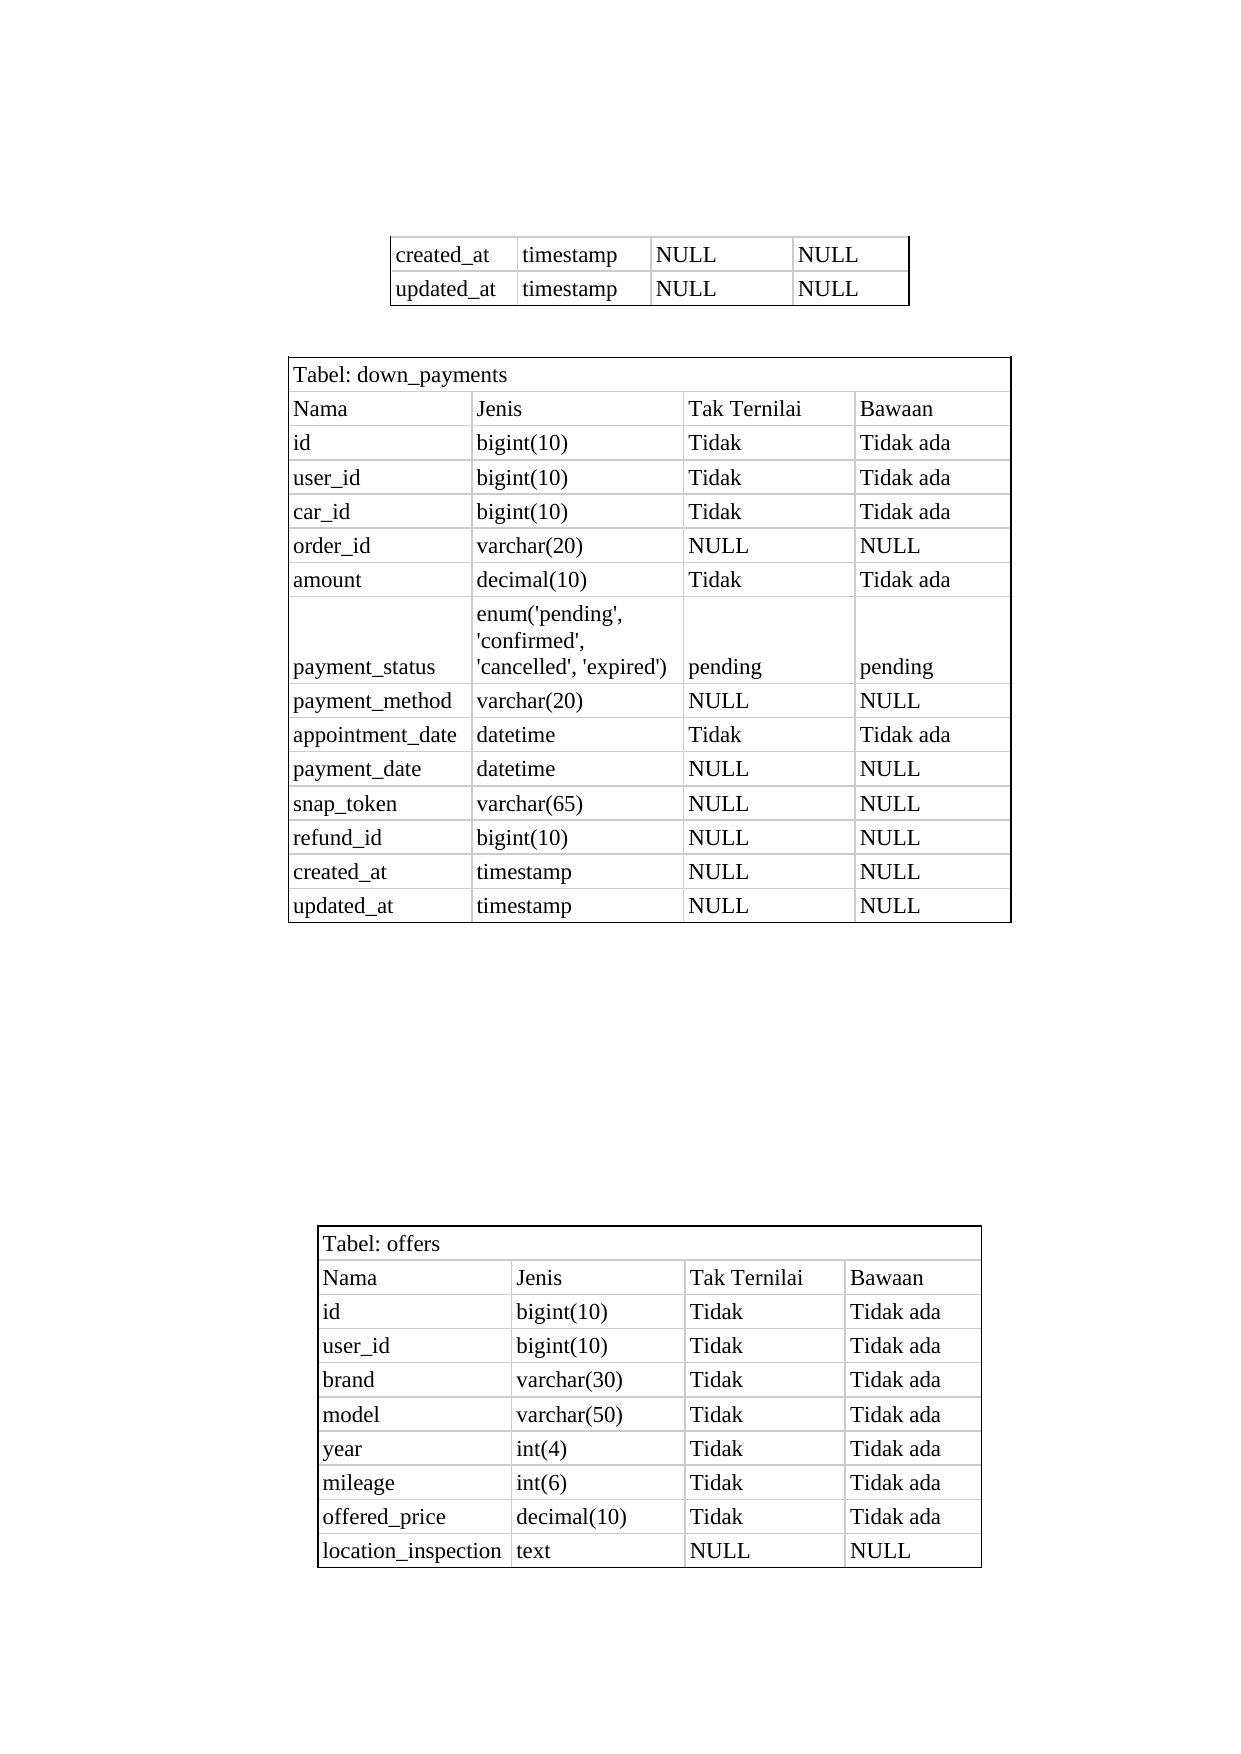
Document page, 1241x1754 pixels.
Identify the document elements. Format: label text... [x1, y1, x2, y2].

table_cell Tidak [684, 563, 854, 596]
table_cell timestamp [473, 889, 683, 922]
table_cell NULL [684, 889, 854, 922]
table_cell int(6) [512, 1466, 684, 1498]
table_cell order_id [289, 529, 471, 561]
table_cell id [289, 426, 471, 459]
table_cell Tidak [684, 718, 854, 751]
table_cell user_id [289, 461, 471, 493]
table_cell payment_method [289, 684, 471, 717]
table_cell NULL [684, 529, 854, 561]
table_cell Tidak [686, 1295, 844, 1328]
table_cell varchar(30) [512, 1363, 684, 1396]
table_cell appointment_date [289, 718, 471, 751]
table_cell int(4) [512, 1432, 684, 1464]
table_cell NULL [652, 238, 792, 270]
table_cell updated_at [391, 271, 517, 304]
table_cell pending [856, 597, 1010, 682]
table_cell snap_token [289, 787, 471, 819]
table_cell datetime [473, 718, 683, 751]
table_cell NULL [684, 787, 854, 819]
table_cell Jenis [473, 392, 683, 425]
table_cell Tidak [684, 461, 854, 493]
table_cell Tidak ada [846, 1500, 981, 1533]
table_cell NULL [856, 889, 1010, 922]
table_cell NULL [794, 238, 908, 270]
table_cell Nama [289, 392, 471, 425]
table_cell pending [684, 597, 854, 682]
table_cell id [319, 1295, 511, 1328]
table_cell Tidak ada [846, 1398, 981, 1430]
table_cell Tidak [684, 426, 854, 459]
table_cell Tidak ada [846, 1363, 981, 1396]
table_cell timestamp [473, 855, 683, 887]
table_cell amount [289, 563, 471, 596]
table_cell offered_price [319, 1500, 511, 1533]
table_header Tabel: offers [319, 1227, 981, 1259]
table_cell NULL [686, 1534, 844, 1567]
table_cell mileage [319, 1466, 511, 1498]
table_cell text [512, 1534, 684, 1567]
table_cell Tidak ada [856, 718, 1010, 751]
table_cell Tidak [686, 1500, 844, 1533]
table_cell enum('pending', 'confirmed', 'cancelled', 'expired') [473, 597, 683, 682]
table_cell timestamp [518, 272, 650, 304]
table_cell brand [319, 1363, 511, 1396]
table_cell NULL [856, 821, 1010, 853]
table_cell NULL [856, 855, 1010, 887]
table_cell timestamp [518, 238, 650, 270]
table_cell year [319, 1432, 511, 1464]
table_cell updated_at [289, 889, 471, 922]
table_cell NULL [794, 272, 908, 304]
table_cell NULL [856, 752, 1010, 785]
table_cell Tidak ada [856, 426, 1010, 459]
table_cell refund_id [289, 821, 471, 853]
table_cell Tidak [686, 1398, 844, 1430]
table_cell decimal(10) [512, 1500, 684, 1533]
table_cell NULL [684, 752, 854, 785]
table_cell bigint(10) [473, 821, 683, 853]
table_cell Nama [319, 1261, 511, 1293]
table_cell Tak Ternilai [684, 392, 854, 425]
table_cell Tidak [684, 495, 854, 527]
table_cell bigint(10) [512, 1295, 684, 1328]
table_cell location_inspection [319, 1534, 511, 1567]
table_cell varchar(20) [473, 684, 683, 717]
table_cell Tidak ada [856, 495, 1010, 527]
table_header Tabel: down_payments [289, 358, 1010, 391]
table_cell datetime [473, 752, 683, 785]
table_cell Tidak [686, 1466, 844, 1498]
table_cell created_at [391, 238, 517, 270]
table_cell Tidak [686, 1329, 844, 1362]
table_cell varchar(65) [473, 787, 683, 819]
table_cell Tak Ternilai [686, 1261, 844, 1293]
table_cell Tidak ada [846, 1466, 981, 1498]
table_cell NULL [652, 272, 792, 304]
table_cell car_id [289, 495, 471, 527]
table_cell NULL [846, 1534, 981, 1567]
table_cell decimal(10) [473, 563, 683, 596]
table_cell varchar(50) [512, 1398, 684, 1430]
table_cell bigint(10) [473, 426, 683, 459]
table_cell Tidak [686, 1363, 844, 1396]
table_cell payment_status [289, 597, 471, 682]
table_cell bigint(10) [473, 461, 683, 493]
table_cell Tidak [686, 1432, 844, 1464]
table_cell NULL [684, 821, 854, 853]
table_cell Tidak ada [846, 1295, 981, 1328]
table_cell payment_date [289, 752, 471, 785]
table_cell Tidak ada [856, 563, 1010, 596]
table_cell Bawaan [856, 392, 1010, 425]
table_cell created_at [289, 855, 471, 887]
table_cell user_id [319, 1329, 511, 1362]
table_cell bigint(10) [473, 495, 683, 527]
table_cell NULL [856, 529, 1010, 561]
table_cell varchar(20) [473, 529, 683, 561]
table_cell Tidak ada [856, 461, 1010, 493]
table_cell Bawaan [846, 1261, 981, 1293]
table_cell bigint(10) [512, 1329, 684, 1362]
table_cell NULL [684, 684, 854, 717]
table_cell NULL [684, 855, 854, 887]
table_cell Jenis [512, 1261, 684, 1293]
table_cell NULL [856, 787, 1010, 819]
table_cell model [319, 1398, 511, 1430]
table_cell NULL [856, 684, 1010, 717]
table_cell Tidak ada [846, 1432, 981, 1464]
table_cell Tidak ada [846, 1329, 981, 1362]
